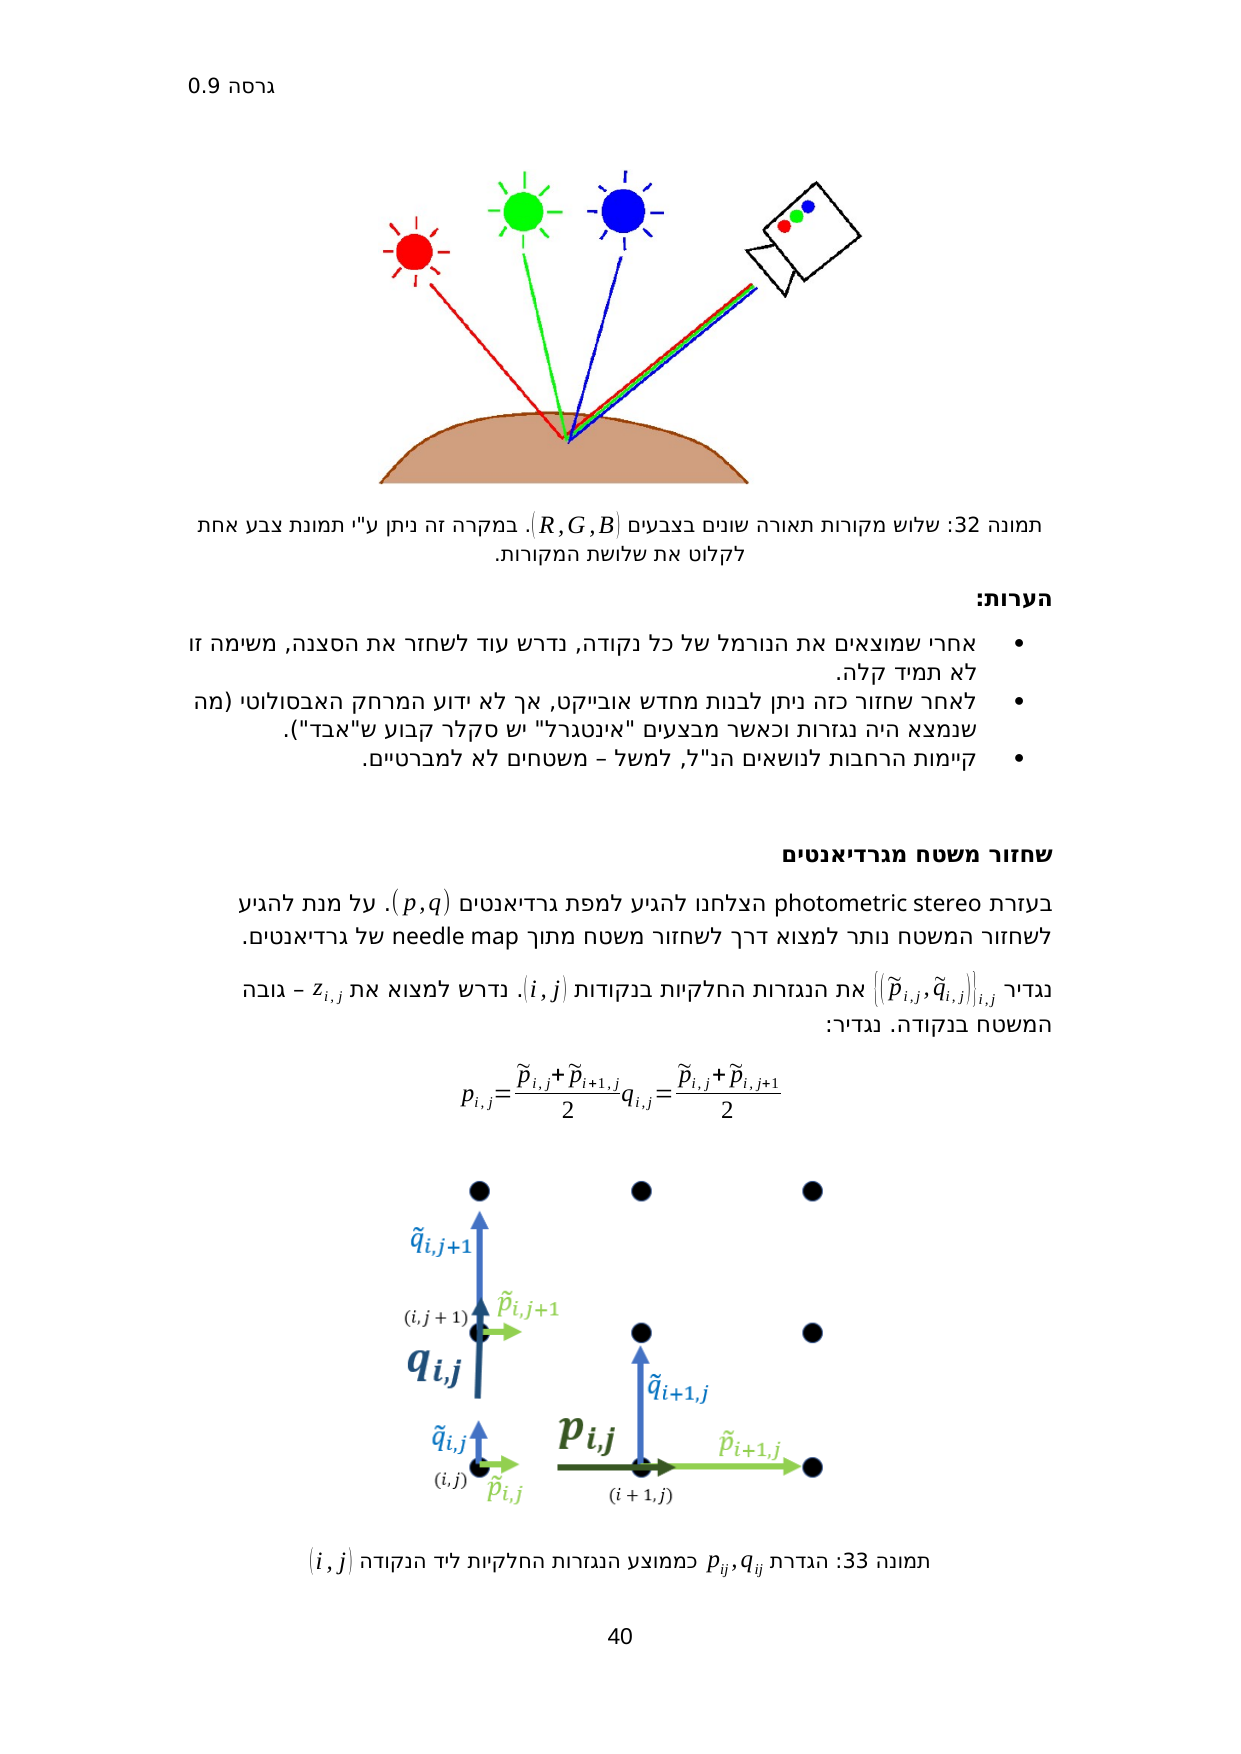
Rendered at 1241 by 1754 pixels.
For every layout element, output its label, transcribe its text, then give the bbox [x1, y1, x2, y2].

text נגדיר את הנגזרות החלקיות בנקודות . נדרש למצוא את – גובה המשטח בנקודה. נגדיר: [187, 970, 1053, 1037]
list קיימות הרחבות לנושאים הנ"ל, למשל – משטחים לא למברטיים. [187, 745, 1015, 772]
list אחרי שמוצאים את הנורמל של כל נקודה, נדרש עוד לשחזר את הסצנה, משימה זו לא תמיד קלה. [187, 630, 1015, 686]
text הערות: [187, 585, 1053, 612]
text תמונה 33: הגדרת כממוצע הנגזרות החלקיות ליד הנקודה [187, 1546, 1053, 1577]
text תמונה 32: שלוש מקורות תאורה שונים בצבעים . במקרה זה ניתן ע"י תמונת צבע אחת לקלוט את שלושת המקורות. [187, 509, 1053, 566]
picture [370, 150, 870, 491]
list לאחר שחזור כזה ניתן לבנות מחדש אובייקט, אך לא ידוע המרחק האבסולוטי (מה שנמצא היה נגזרות וכאשר מבצעים "אינטגרל" יש סקלר קבוע ש"אבד"). [187, 688, 1015, 743]
picture [370, 1146, 870, 1528]
text בעזרת photometric stereo הצלחנו להגיע למפת גרדיאנטים . על מנת להגיע לשחזור המשטח נותר למצוא דרך לשחזור משטח מתוך needle map של גרדיאנטים. [187, 887, 1053, 951]
text שחזור משטח מגרדיאנטים [187, 841, 1053, 868]
